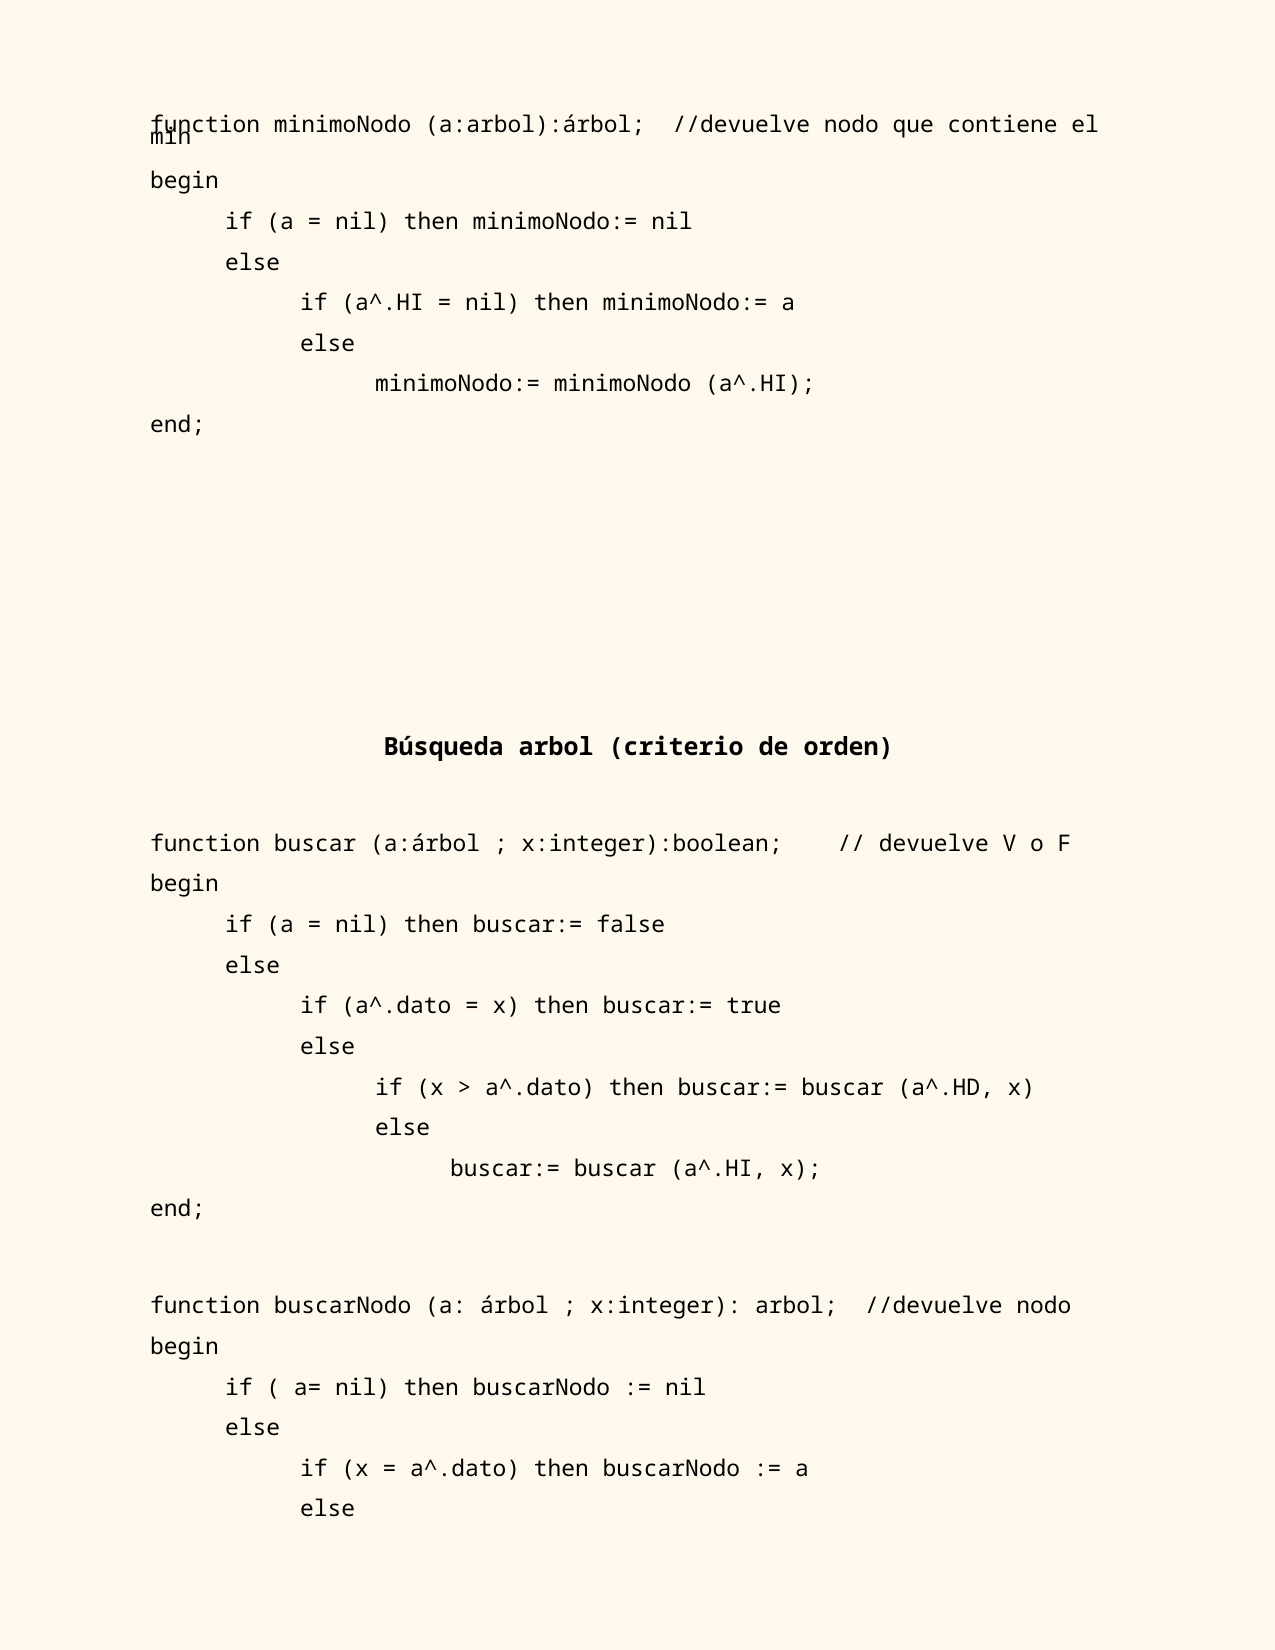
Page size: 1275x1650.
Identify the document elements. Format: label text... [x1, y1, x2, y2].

text begin [188, 176, 1125, 192]
text if (a^.dato = x) then buscar:= true [512, 1001, 1125, 1017]
text begin [150, 1342, 187, 1357]
text else [150, 1504, 1125, 1520]
text minimoNodo:= minimoNodo (a^.HI); [150, 379, 713, 395]
text if (x > a^.dato) then buscar:= buscar (a^.HD, x) [588, 1082, 904, 1098]
text if (a^.HI = nil) then minimoNodo:= a [150, 298, 349, 314]
text begin [150, 879, 187, 895]
text if ( a= nil) then buscarNodo := nil [383, 1382, 1125, 1398]
text else [150, 1423, 1125, 1439]
text if (a^.dato = x) then buscar:= true [348, 1001, 513, 1017]
text else [150, 257, 1125, 273]
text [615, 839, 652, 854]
text Búsqueda arbol (criterio de orden) [885, 742, 1127, 759]
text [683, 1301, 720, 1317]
text else [150, 339, 1125, 354]
text if (a^.HI = nil) then minimoNodo:= a [348, 298, 513, 314]
text begin [188, 879, 1125, 895]
text buscar:= buscar (a^.HI, x); [300, 1164, 677, 1179]
text if (x = a^.dato) then buscarNodo := a [513, 1464, 1125, 1479]
text if (a^.HI = nil) then minimoNodo:= a [512, 298, 1125, 314]
text end; [150, 420, 1125, 436]
text function buscarNodo (a: árbol ; x:integer): arbol; //devuelve nodo [432, 1301, 682, 1317]
text end; [150, 1204, 1125, 1220]
text else [225, 1042, 1125, 1057]
text begin [189, 1342, 1125, 1357]
text function buscar (a:árbol ; x:integer):boolean; // devuelve V o F [652, 839, 1125, 854]
text if (x = a^.dato) then buscarNodo := a [150, 1464, 348, 1479]
text buscar:= buscar (a^.HI, x); [677, 1164, 800, 1179]
text function buscarNodo (a: árbol ; x:integer): arbol; //devuelve nodo [150, 1301, 433, 1317]
text minimoNodo:= minimoNodo (a^.HI); [793, 379, 1125, 395]
text if (a = nil) then minimoNodo:= nil [383, 217, 1125, 232]
text function buscarNodo (a: árbol ; x:integer): arbol; //devuelve nodo [719, 1301, 1125, 1317]
text else [150, 961, 1125, 976]
text if (x = a^.dato) then buscarNodo := a [348, 1464, 513, 1479]
text Búsqueda arbol (criterio de orden) [442, 742, 616, 759]
text else [300, 1123, 1125, 1139]
text begin [150, 176, 187, 192]
text Búsqueda arbol (criterio de orden) [616, 742, 885, 759]
text Búsqueda arbol (criterio de orden) [150, 742, 438, 759]
text if (a = nil) then buscar:= false [150, 920, 274, 936]
text function minimoNodo (a:arbol):árbol; //devuelve nodo que contiene el min [150, 120, 1125, 151]
text if (a = nil) then buscar:= false [382, 920, 1125, 936]
text buscar:= buscar (a^.HI, x); [800, 1164, 1125, 1179]
